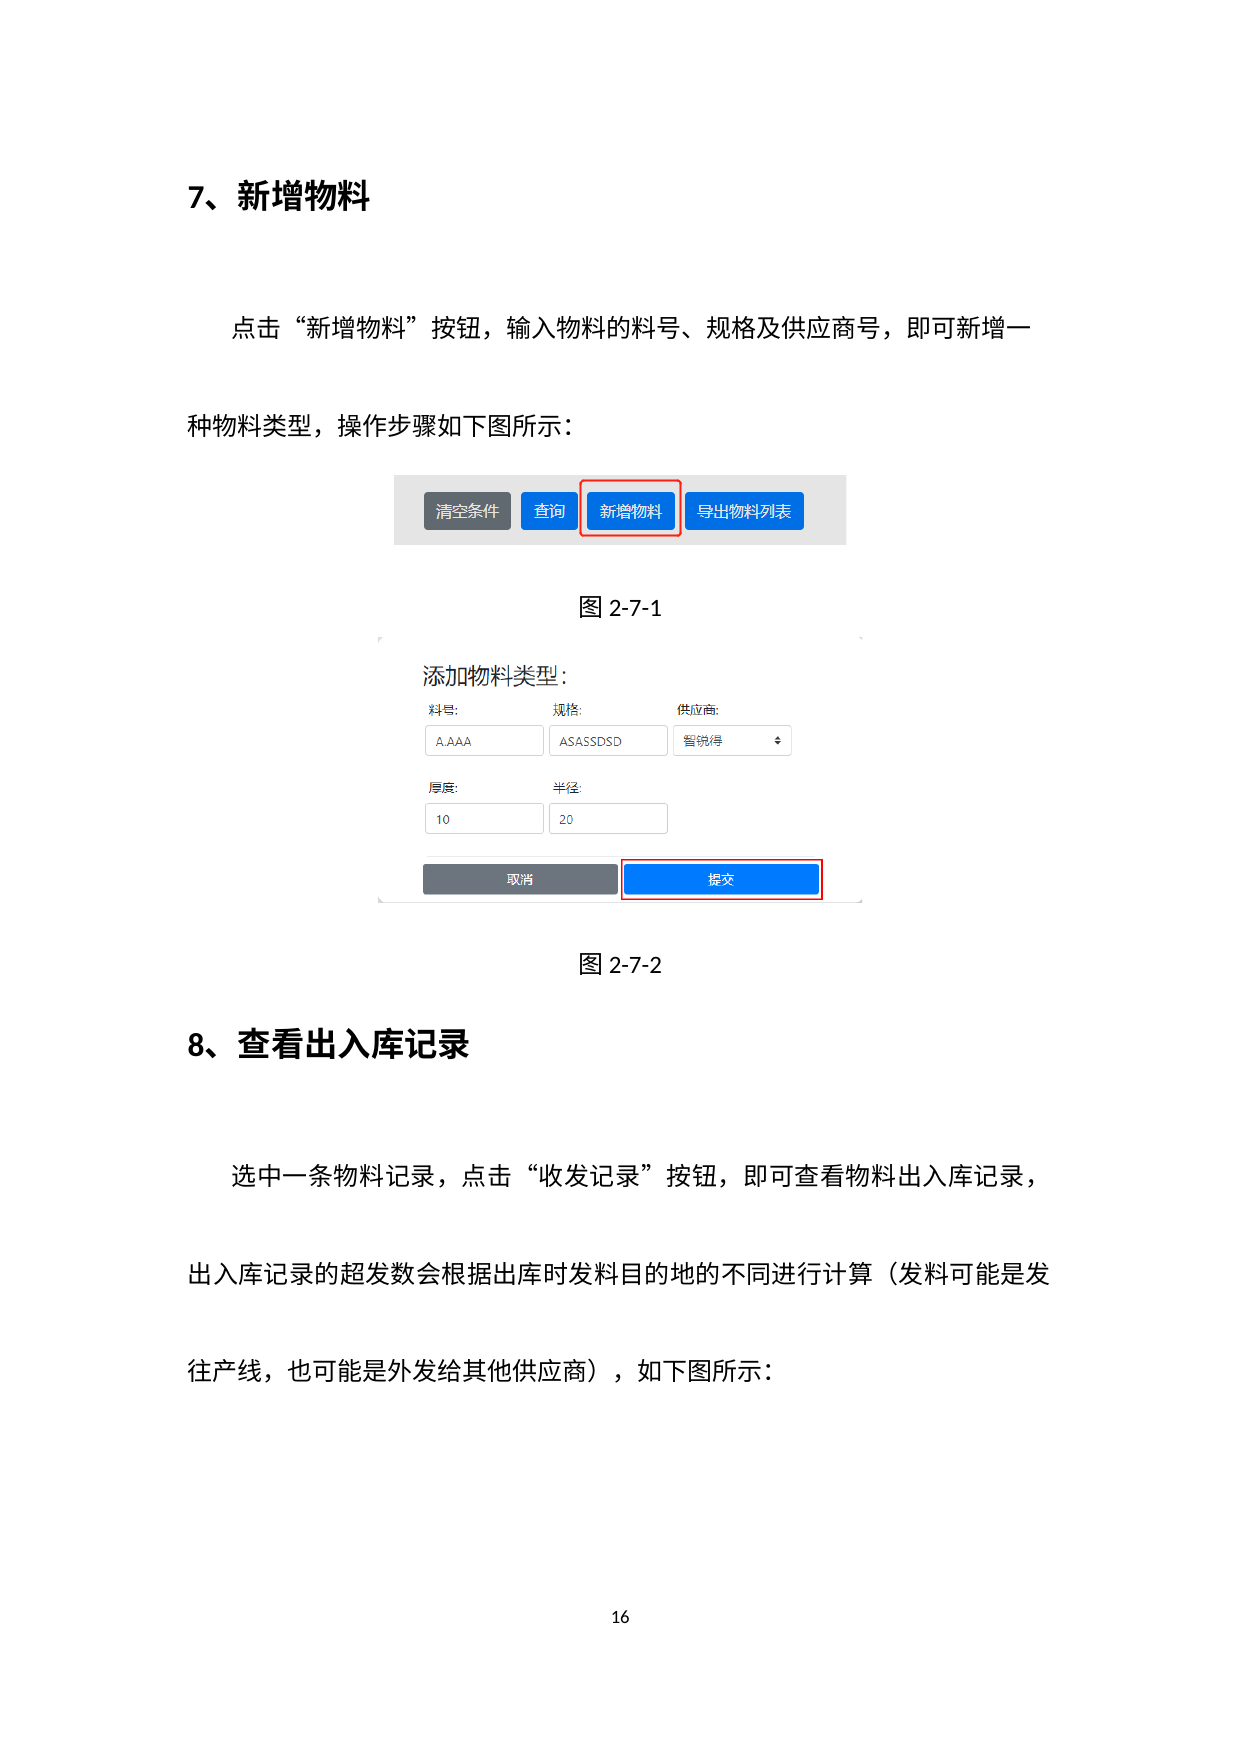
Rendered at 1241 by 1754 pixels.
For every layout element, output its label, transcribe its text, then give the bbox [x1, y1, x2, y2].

picture [393, 475, 847, 545]
picture [378, 637, 863, 903]
text 图2-7-2 [187, 930, 1053, 995]
text 选中一条物料记录，点击“收发记录”按钮，即可查看物料出入库记录，出入库记录的超发数会根据出库时发料目的地的不同进行计算（发料可能是发往产线，也可能是外发给其他供应商），如下图所示： [187, 1142, 1053, 1402]
subtitle 8、查看出入库记录 [187, 1010, 1053, 1075]
subtitle 7、新增物料 [187, 162, 1053, 227]
text 图2-7-1 [187, 573, 1053, 638]
text 点击“新增物料”按钮，输入物料的料号、规格及供应商号，即可新增一种物料类型，操作步骤如下图所示： [187, 294, 1053, 457]
